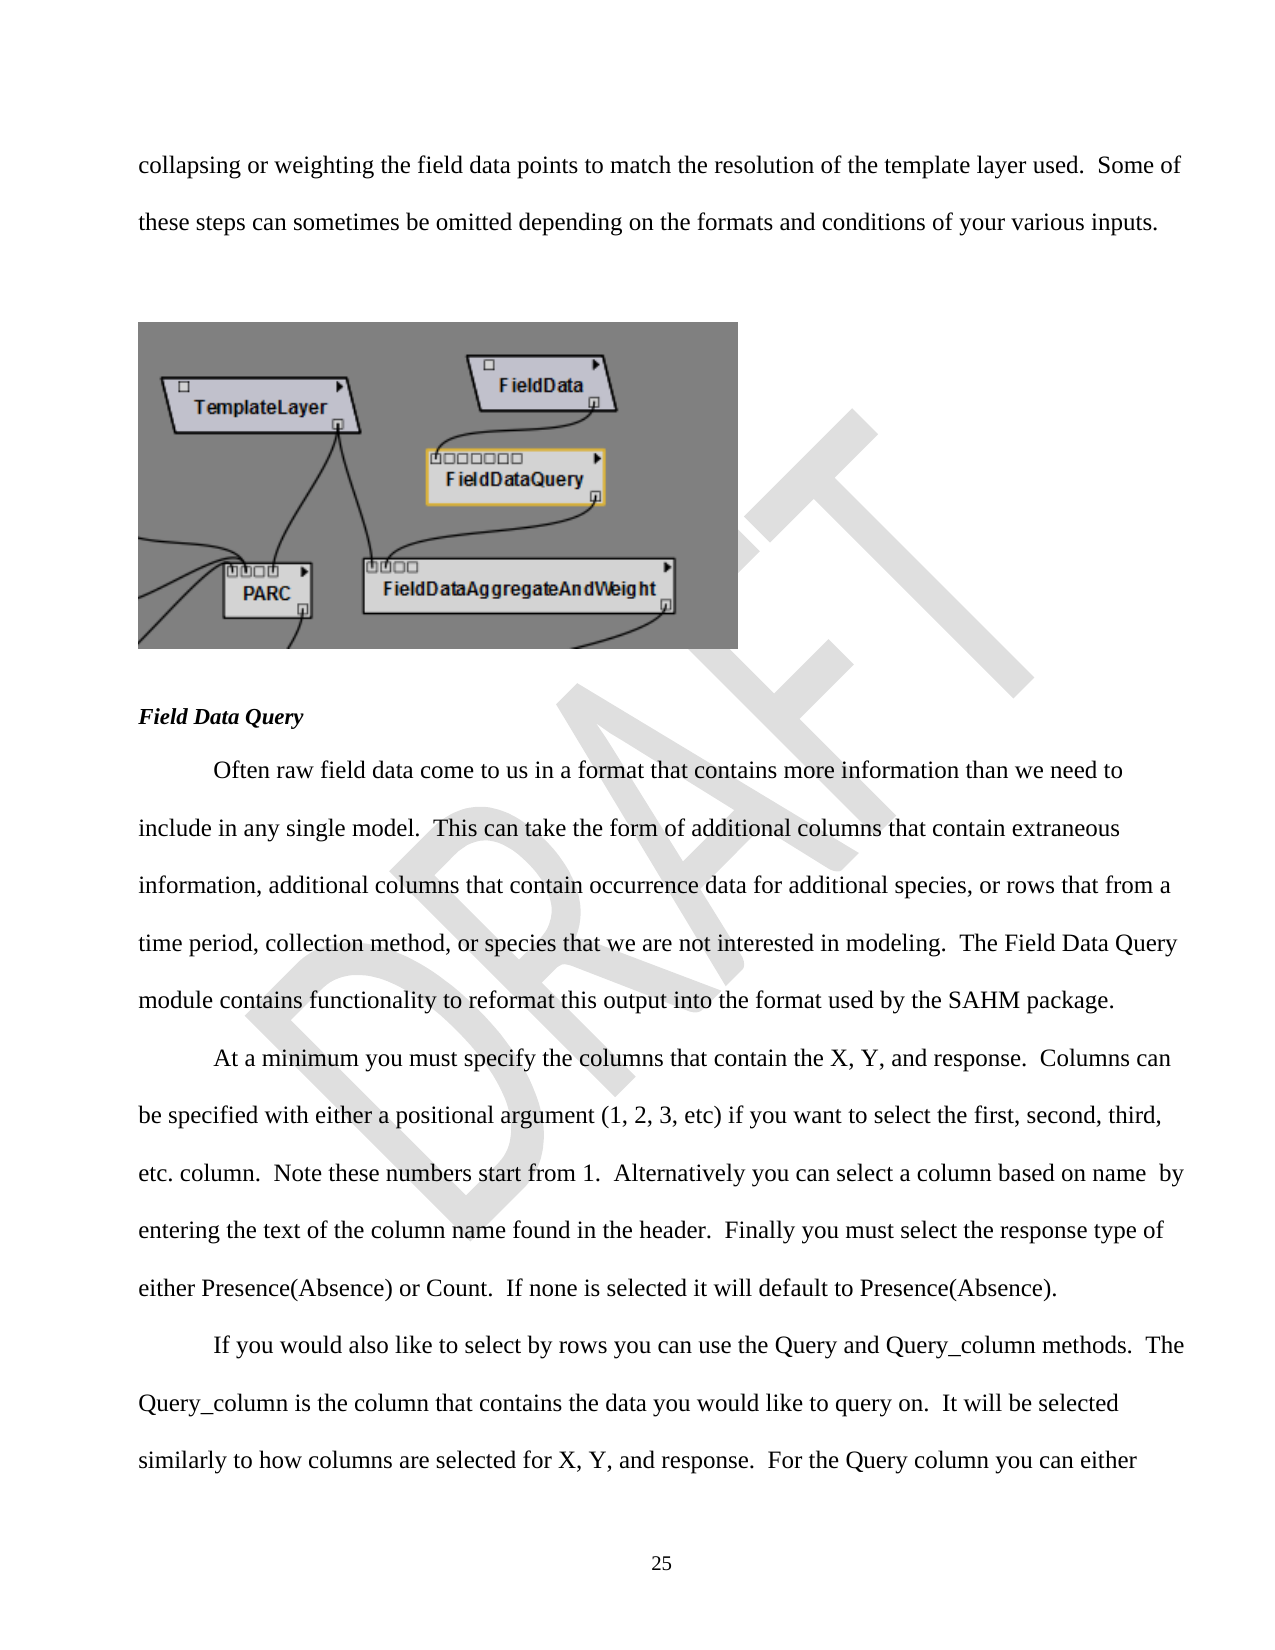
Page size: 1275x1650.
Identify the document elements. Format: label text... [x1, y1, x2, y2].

text Often raw field data come to us in a format that contains more information than we need to include in any single model. This can take the form of additional columns that contain extraneous information, additional columns that contain occurrence data for additional species, or rows that from a time period, collection method, or species that we are not interested in modeling. The Field Data Query module contains functionality to reformat this output into the format used by the SAHM package. [138, 756, 1185, 1014]
subtitle Field Data Query [138, 703, 1185, 729]
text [138, 150, 1185, 236]
picture [138, 322, 738, 649]
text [138, 1331, 1185, 1474]
text At a minimum you must specify the columns that contain the X, Y, and response. Columns can be specified with either a positional argument (1, 2, 3, etc) if you want to select the first, second, third, etc. column. Note these numbers start from 1. Alternatively you can select a column based on name by entering the text of the column name found in the header. Finally you must select the response type of either Presence(Absence) or Count. If none is selected it will default to Presence(Absence). [138, 1043, 1185, 1302]
